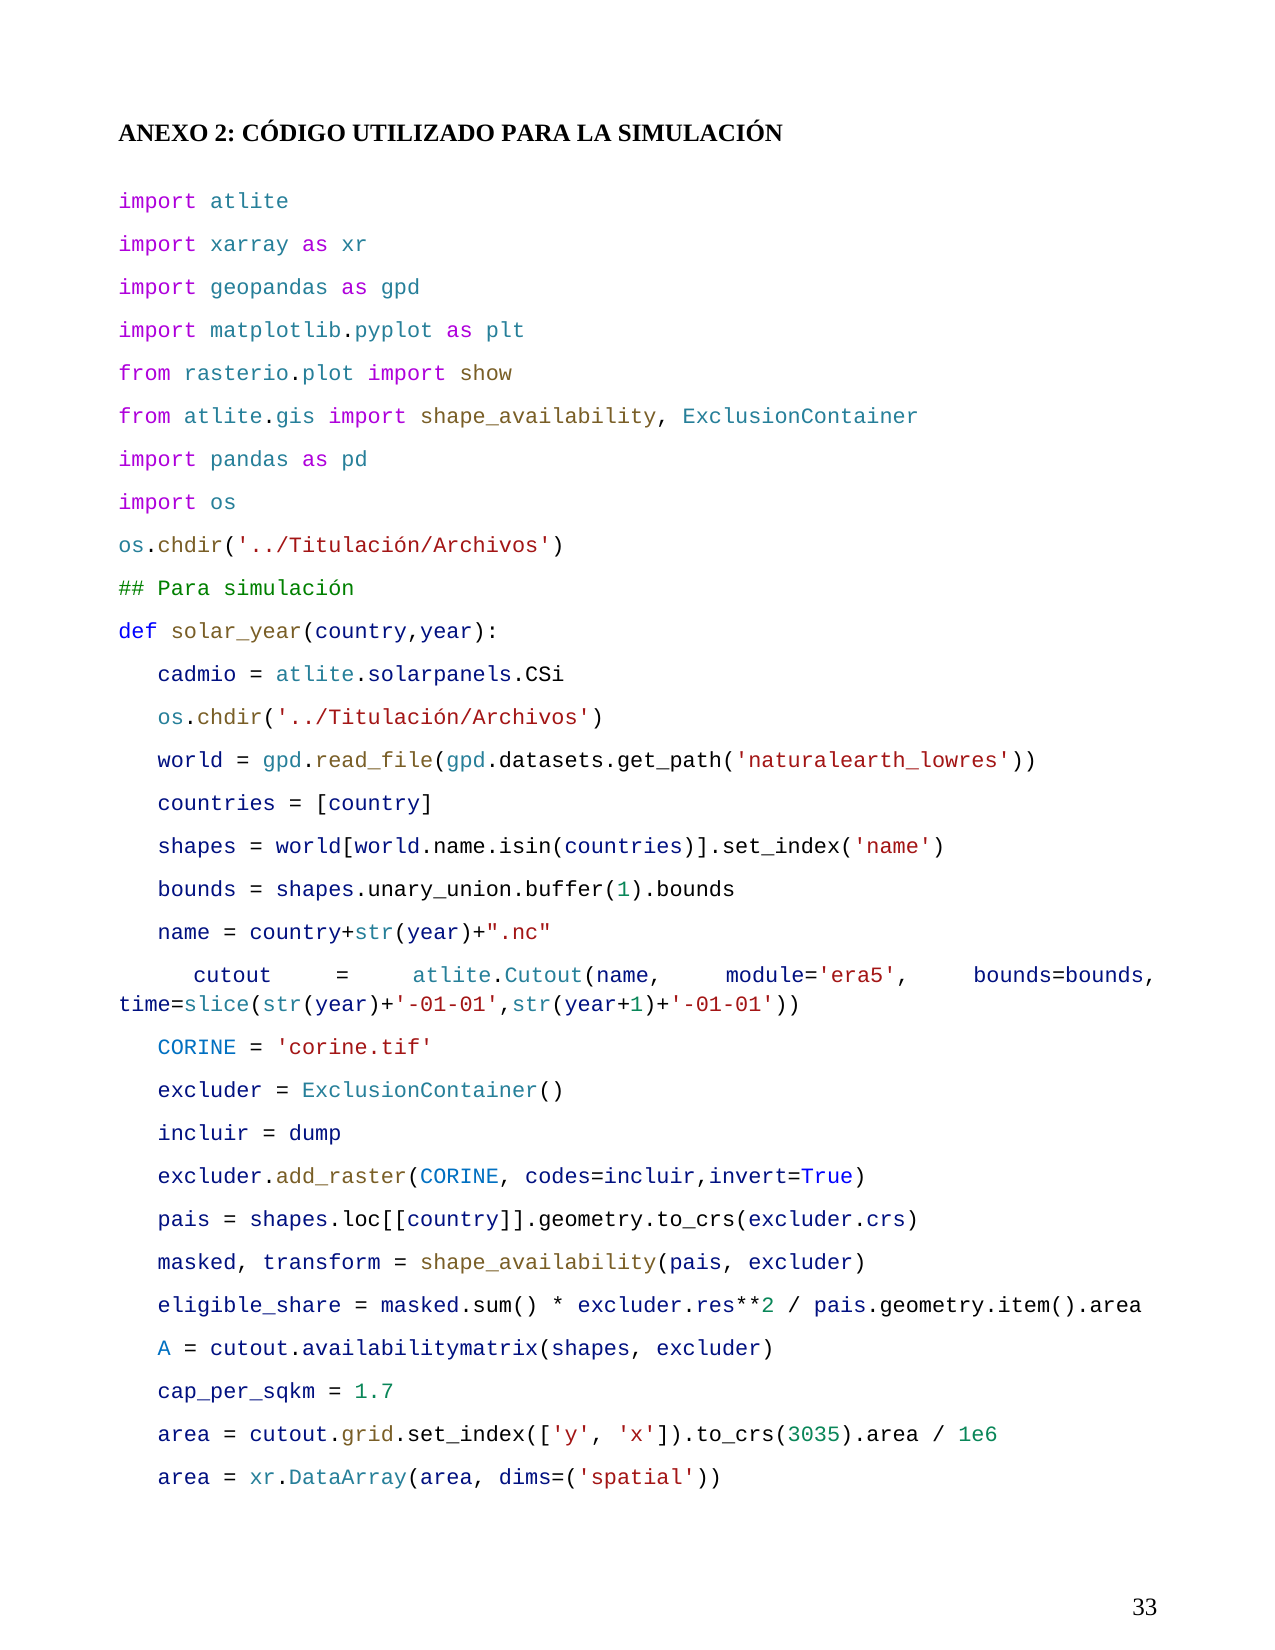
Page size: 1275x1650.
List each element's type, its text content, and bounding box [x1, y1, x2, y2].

text from rasterio.plot import show [118, 362, 1157, 387]
text ANEXO 2: CÓDIGO UTILIZADO PARA LA SIMULACIÓN [118, 118, 1157, 147]
text excluder = ExclusionContainer() [118, 1079, 1157, 1104]
text import os [118, 491, 1157, 516]
text name = country+str(year)+".nc" [118, 922, 1157, 946]
text from atlite.gis import shape_availability, ExclusionContainer [118, 405, 1157, 430]
text masked, transform = shape_availability(pais, excluder) [118, 1251, 1157, 1276]
text excluder.add_raster(CORINE, codes=incluir,invert=True) [118, 1165, 1157, 1190]
text A = cutout.availabilitymatrix(shapes, excluder) [118, 1337, 1157, 1362]
text os.chdir('../Titulación/Archivos') [118, 534, 1157, 559]
text def solar_year(country,year): [118, 620, 1157, 645]
text shapes = world[world.name.isin(countries)].set_index('name') [118, 836, 1157, 860]
text cadmio = atlite.solarpanels.CSi [118, 663, 1157, 688]
text pais = shapes.loc[[country]].geometry.to_crs(excluder.crs) [118, 1208, 1157, 1233]
text import pandas as pd [118, 448, 1157, 473]
text import atlite [118, 190, 1157, 215]
text area = xr.DataArray(area, dims=('spatial')) [118, 1466, 1157, 1491]
text incluir = dump [118, 1122, 1157, 1147]
text bounds = shapes.unary_union.buffer(1).bounds [118, 878, 1157, 903]
text import matplotlib.pyplot as plt [118, 319, 1157, 344]
text ## Para simulación [118, 577, 1157, 602]
text area = cutout.grid.set_index(['y', 'x']).to_crs(3035).area / 1e6 [118, 1423, 1157, 1448]
text import xarray as xr [118, 233, 1157, 258]
text world = gpd.read_file(gpd.datasets.get_path('naturalearth_lowres')) [118, 749, 1157, 774]
text countries = [country] [118, 792, 1157, 817]
text CORINE = 'corine.tif' [118, 1036, 1157, 1061]
text cutout = atlite.Cutout(name, module='era5', bounds=bounds, time=slice(str(year)+'-01-01',str(year+1)+'-01-01')) [118, 964, 1157, 1018]
text eligible_share = masked.sum() * excluder.res**2 / pais.geometry.item().area [118, 1294, 1157, 1319]
text os.chdir('../Titulación/Archivos') [118, 706, 1157, 731]
text cap_per_sqkm = 1.7 [118, 1380, 1157, 1405]
text import geopandas as gpd [118, 276, 1157, 301]
